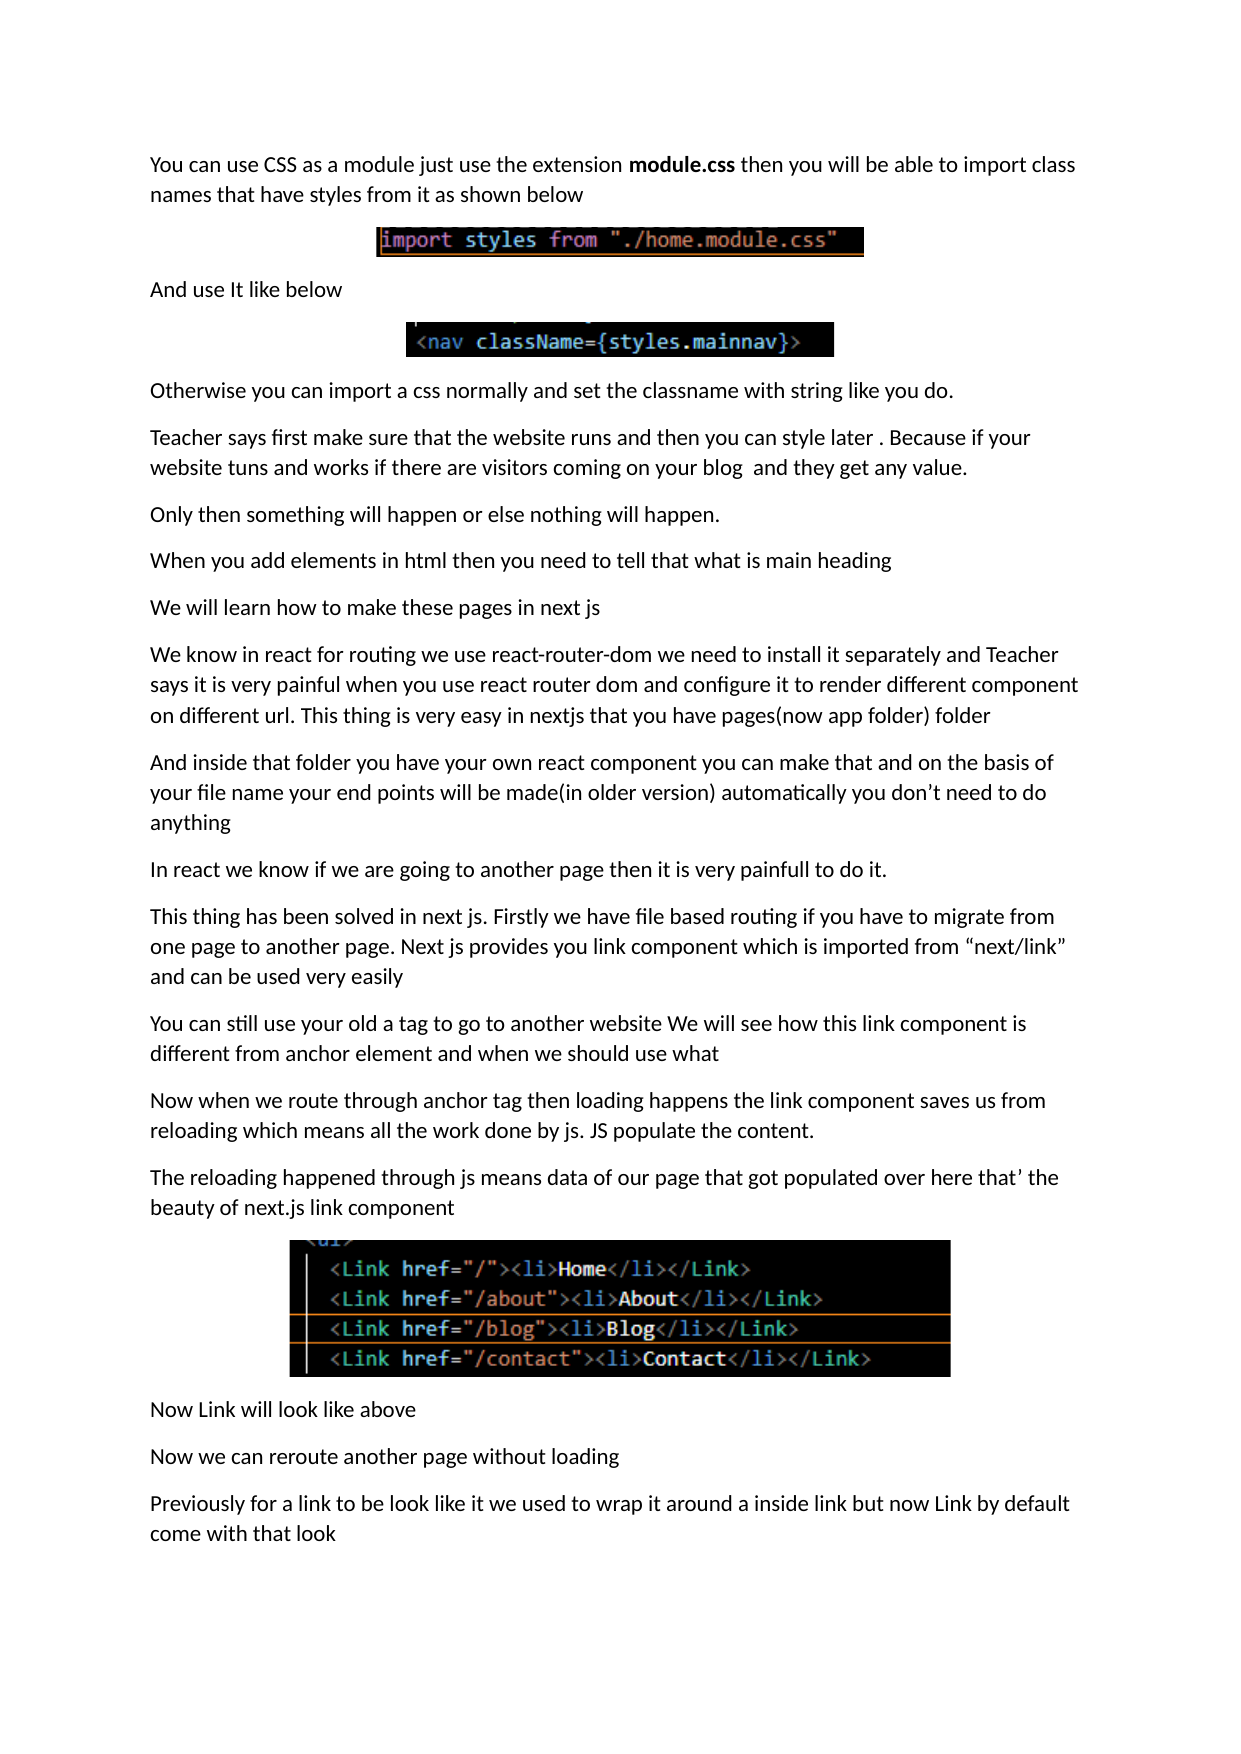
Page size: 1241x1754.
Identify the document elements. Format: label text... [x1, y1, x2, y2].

text Now when we route through anchor tag then loading happens the link component saves us from reloading which means all the work done by js. JS populate the content. [150, 1086, 1090, 1144]
text Otherwise you can import a css normally and set the classname with string like you do. [150, 376, 1090, 404]
text You can use CSS as a module just use the extension module.css then you will be able to import class names that have styles from it as shown below [150, 150, 1090, 208]
picture [376, 227, 864, 257]
text And inside that folder you have your own react component you can make that and on the basis of your file name your end points will be made(in older version) automatically you don’t need to do anything [150, 748, 1090, 836]
text Now we can reroute another page without loading [150, 1442, 1090, 1470]
text And use It like below [150, 276, 1090, 304]
text In react we know if we are going to another page then it is very painfull to do it. [150, 855, 1090, 883]
text Now Link will look like above [150, 1395, 1090, 1423]
text We will learn how to make these pages in next js [150, 593, 1090, 621]
text The reloading happened through js means data of our page that got populated over here that’ the beauty of next.js link component [150, 1163, 1090, 1221]
picture [289, 1240, 951, 1377]
picture [406, 322, 835, 357]
text We know in react for routing we use react-router-dom we need to install it separately and Teacher says it is very painful when you use react router dom and configure it to render different component on different url. This thing is very easy in nextjs that you have pages(now app folder) folder [150, 640, 1090, 729]
text Previously for a link to be look like it we used to wrap it around a inside link but now Link by default come with that look [150, 1489, 1090, 1547]
text Only then something will happen or else nothing will happen. [150, 500, 1090, 528]
text You can still use your old a tag to go to another website We will see how this link component is different from anchor element and when we should use what [150, 1009, 1090, 1067]
text Teacher says first make sure that the website runs and then you can style later . Because if your website tuns and works if there are visitors coming on your blog and they get any value. [150, 423, 1090, 481]
text When you add elements in html then you need to tell that what is main heading [150, 547, 1090, 574]
text This thing has been solved in next js. Firstly we have file based routing if you have to migrate from one page to another page. Next js provides you link component which is imported from “next/link” and can be used very easily [150, 902, 1090, 990]
